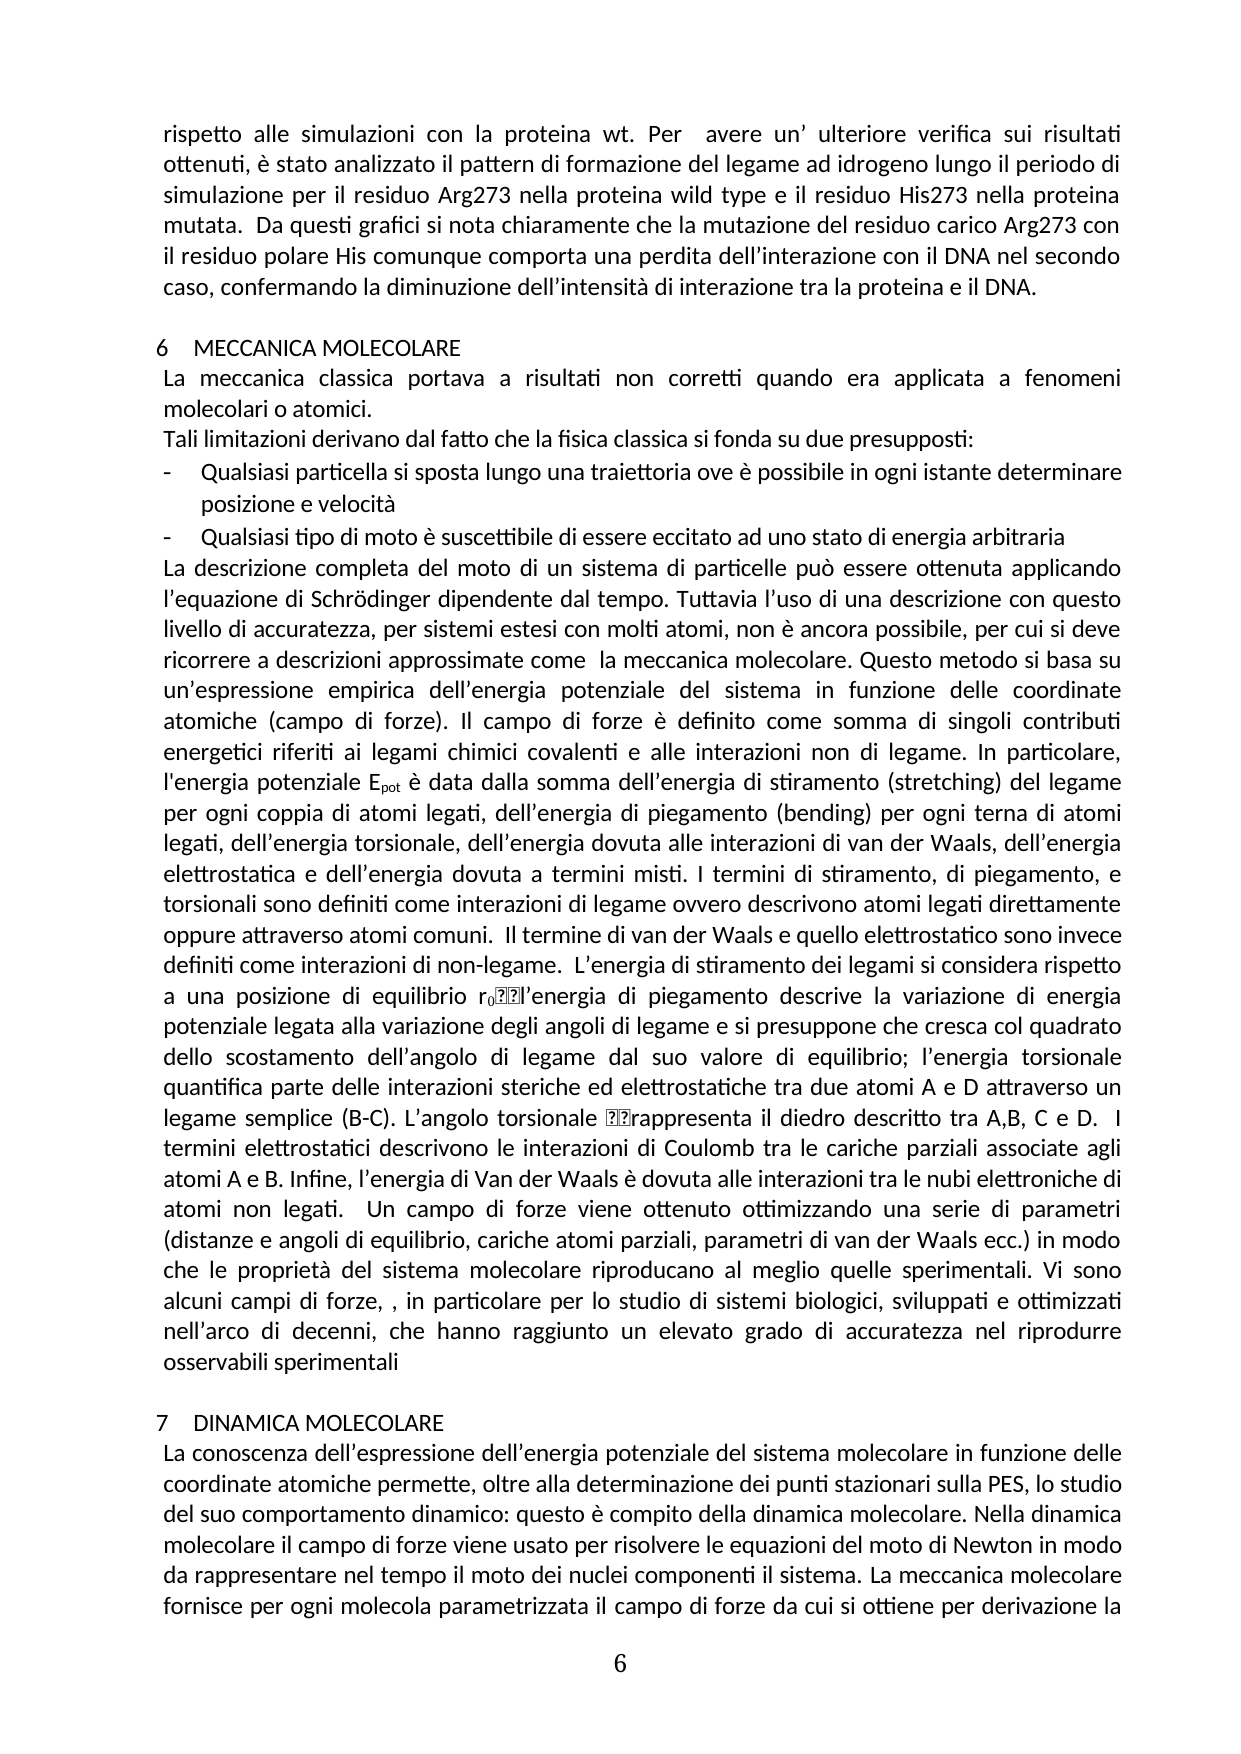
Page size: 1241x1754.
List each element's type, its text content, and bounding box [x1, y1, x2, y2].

list DINAMICA MOLECOLARE [156, 1407, 1122, 1438]
list Tali limitazioni derivano dal fatto che la fisica classica si fonda su due presupposti: [163, 423, 1122, 454]
list La meccanica classica portava a risultati non corretti quando era applicata a fenomeni molecolari o atomici. [163, 362, 1122, 423]
list MECCANICA MOLECOLARE [156, 332, 1122, 362]
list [163, 1438, 1122, 1621]
text La descrizione completa del moto di un sistema di particelle può essere ottenuta applicando l’equazione di Schrödinger dipendente dal tempo. Tuttavia l’uso di una descrizione con questo livello di accuratezza, per sistemi estesi con molti atomi, non è ancora possibile, per cui si deve ricorrere a descrizioni approssimate come la meccanica molecolare. Questo metodo si basa su un’espressione empirica dell’energia potenziale del sistema in funzione delle coordinate atomiche (campo di forze). Il campo di forze è definito come somma di singoli contributi energetici riferiti ai legami chimici covalenti e alle interazioni non di legame. In particolare, l'energia potenziale Epot è data dalla somma dell’energia di stiramento (stretching) del legame per ogni coppia di atomi legati, dell’energia di piegamento (bending) per ogni terna di atomi legati, dell’energia torsionale, dell’energia dovuta alle interazioni di van der Waals, dell’energia elettrostatica e dell’energia dovuta a termini misti. I termini di stiramento, di piegamento, e torsionali sono definiti come interazioni di legame ovvero descrivono atomi legati direttamente oppure attraverso atomi comuni. Il termine di van der Waals e quello elettrostatico sono invece definiti come interazioni di non-legame. L’energia di stiramento dei legami si considera rispetto a una posizione di equilibrio rl’energia di piegamento descrive la variazione di energia potenziale legata alla variazione degli angoli di legame e si presuppone che cresca col quadrato dello scostamento dell’angolo di legame dal suo valore di equilibrio; l’energia torsionale quantifica parte delle interazioni steriche ed elettrostatiche tra due atomi A e D attraverso un legame semplice (B-C). L’angolo torsionale rappresenta il diedro descritto tra A,B, C e D. I termini elettrostatici descrivono le interazioni di Coulomb tra le cariche parziali associate agli atomi A e B. Infine, l’energia di Van der Waals è dovuta alle interazioni tra le nubi elettroniche di atomi non legati. Un campo di forze viene ottenuto ottimizzando una serie di parametri (distanze e angoli di equilibrio, cariche atomi parziali, parametri di van der Waals ecc.) in modo che le proprietà del sistema molecolare riproducano al meglio quelle sperimentali. Vi sono alcuni campi di forze, , in particolare per lo studio di sistemi biologici, sviluppati e ottimizzati nell’arco di decenni, che hanno raggiunto un elevato grado di accuratezza nel riprodurre osservabili sperimentali [163, 552, 1122, 1377]
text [163, 118, 1122, 301]
list Qualsiasi tipo di moto è suscettibile di essere eccitato ad uno stato di energia arbitraria [163, 518, 1122, 552]
list Qualsiasi particella si sposta lungo una traiettoria ove è possibile in ogni istante determinare posizione e velocità [163, 454, 1122, 518]
